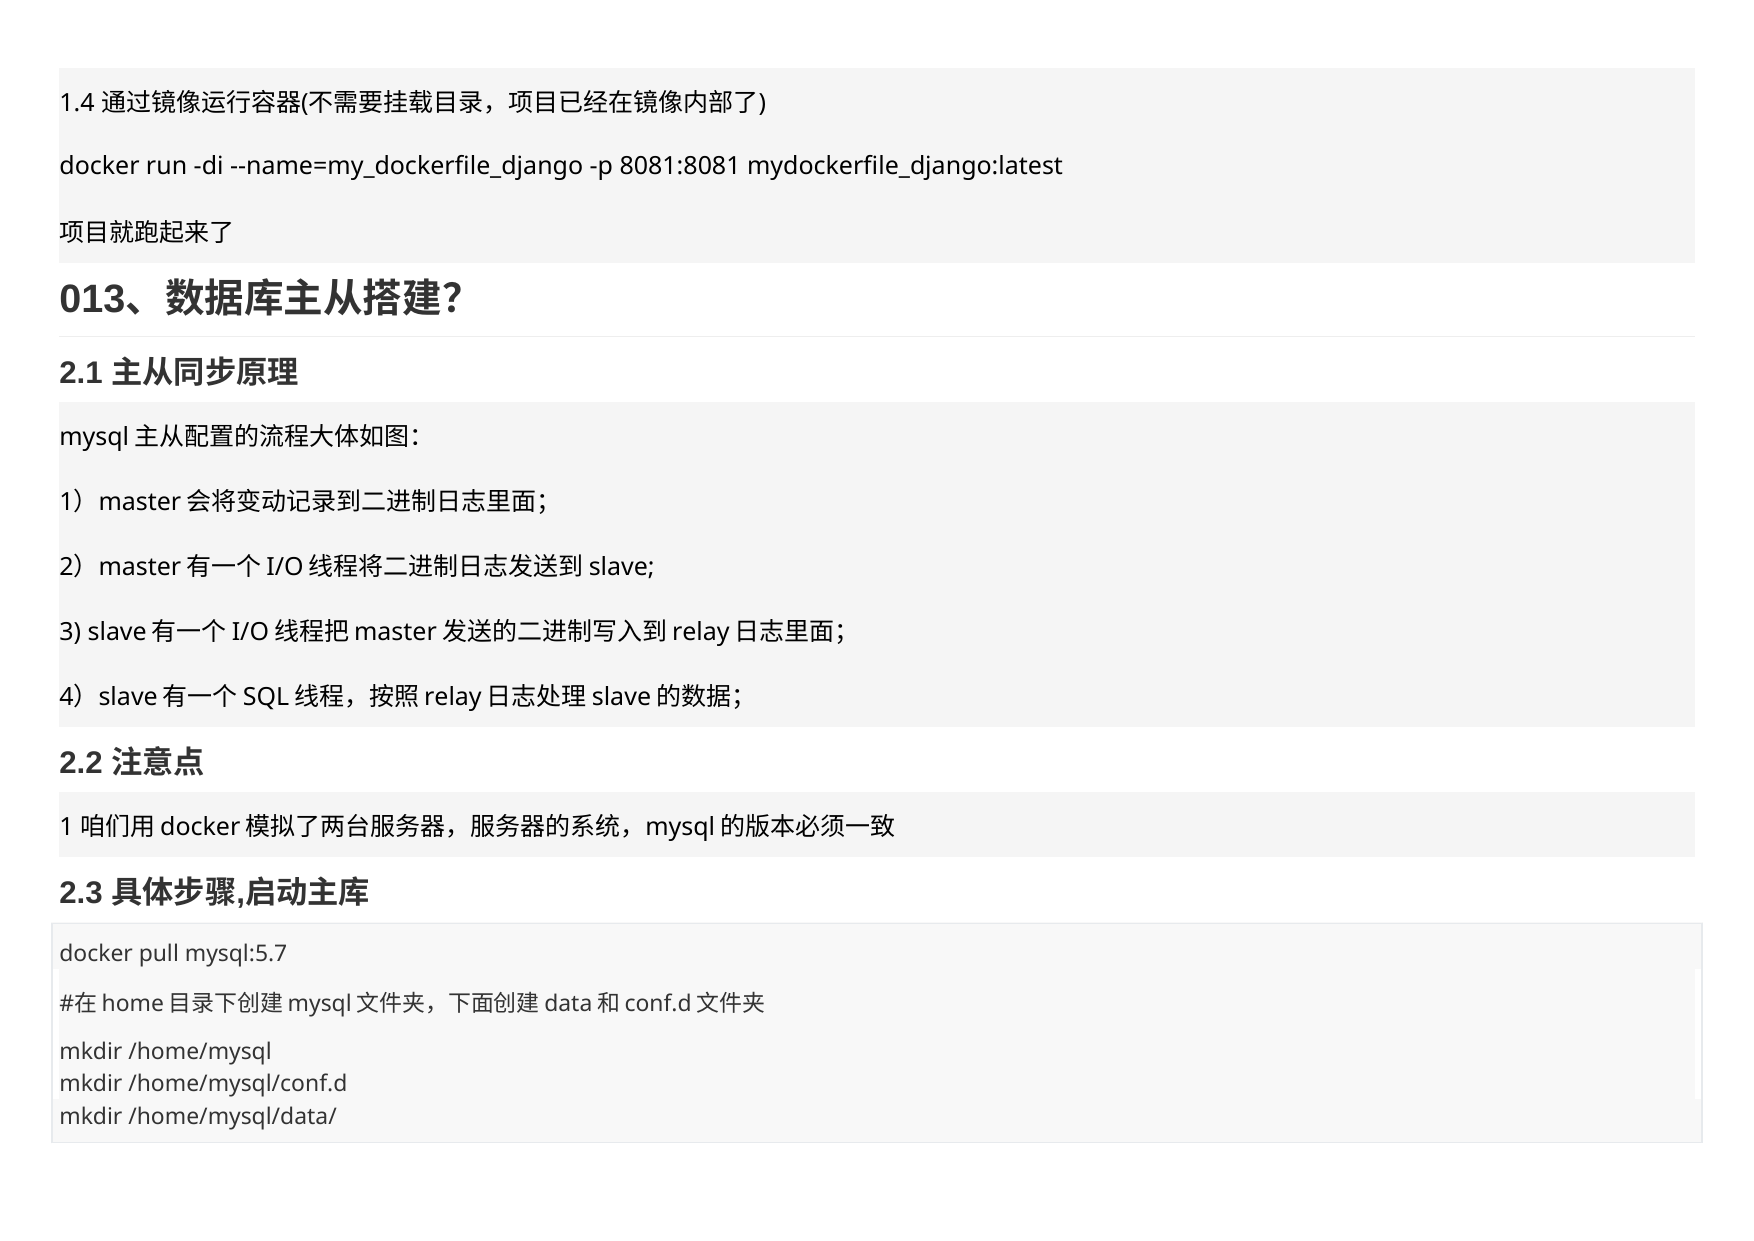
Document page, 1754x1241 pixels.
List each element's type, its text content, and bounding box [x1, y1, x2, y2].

text 1 咱们用docker模拟了两台服务器，服务器的系统，mysql的版本必须一致 [59, 792, 1695, 857]
text 013、数据库主从搭建？ [59, 263, 1695, 336]
text mkdir /home/mysql/conf.d [59, 1067, 1695, 1085]
text docker pull mysql:5.7 [53, 924, 1701, 969]
text 2.2 注意点 [59, 727, 1695, 792]
text mysql主从配置的流程大体如图： [59, 402, 1695, 467]
text 2.3 具体步骤,启动主库 [59, 857, 1695, 922]
text 3) slave有一个I/O线程把master发送的二进制写入到relay日志里面； [59, 597, 1695, 662]
text 项目就跑起来了 [59, 198, 1695, 263]
text #在home目录下创建mysql文件夹，下面创建data和conf.d文件夹 [59, 969, 1695, 1034]
text 2）master有一个I/O线程将二进制日志发送到slave; [59, 532, 1695, 597]
text 1）master会将变动记录到二进制日志里面； [59, 467, 1695, 532]
text mkdir /home/mysql/data/ [53, 1085, 1701, 1142]
text 1.4 通过镜像运行容器(不需要挂载目录，项目已经在镜像内部了) [59, 68, 1695, 133]
text docker run -di --name=my_dockerfile_django -p 8081:8081 mydockerfile_django:latest [59, 133, 1695, 198]
text 4）slave有一个SQL线程，按照relay日志处理slave的数据； [59, 662, 1695, 727]
text 2.1 主从同步原理 [59, 337, 1695, 402]
text mkdir /home/mysql [59, 1034, 1695, 1067]
